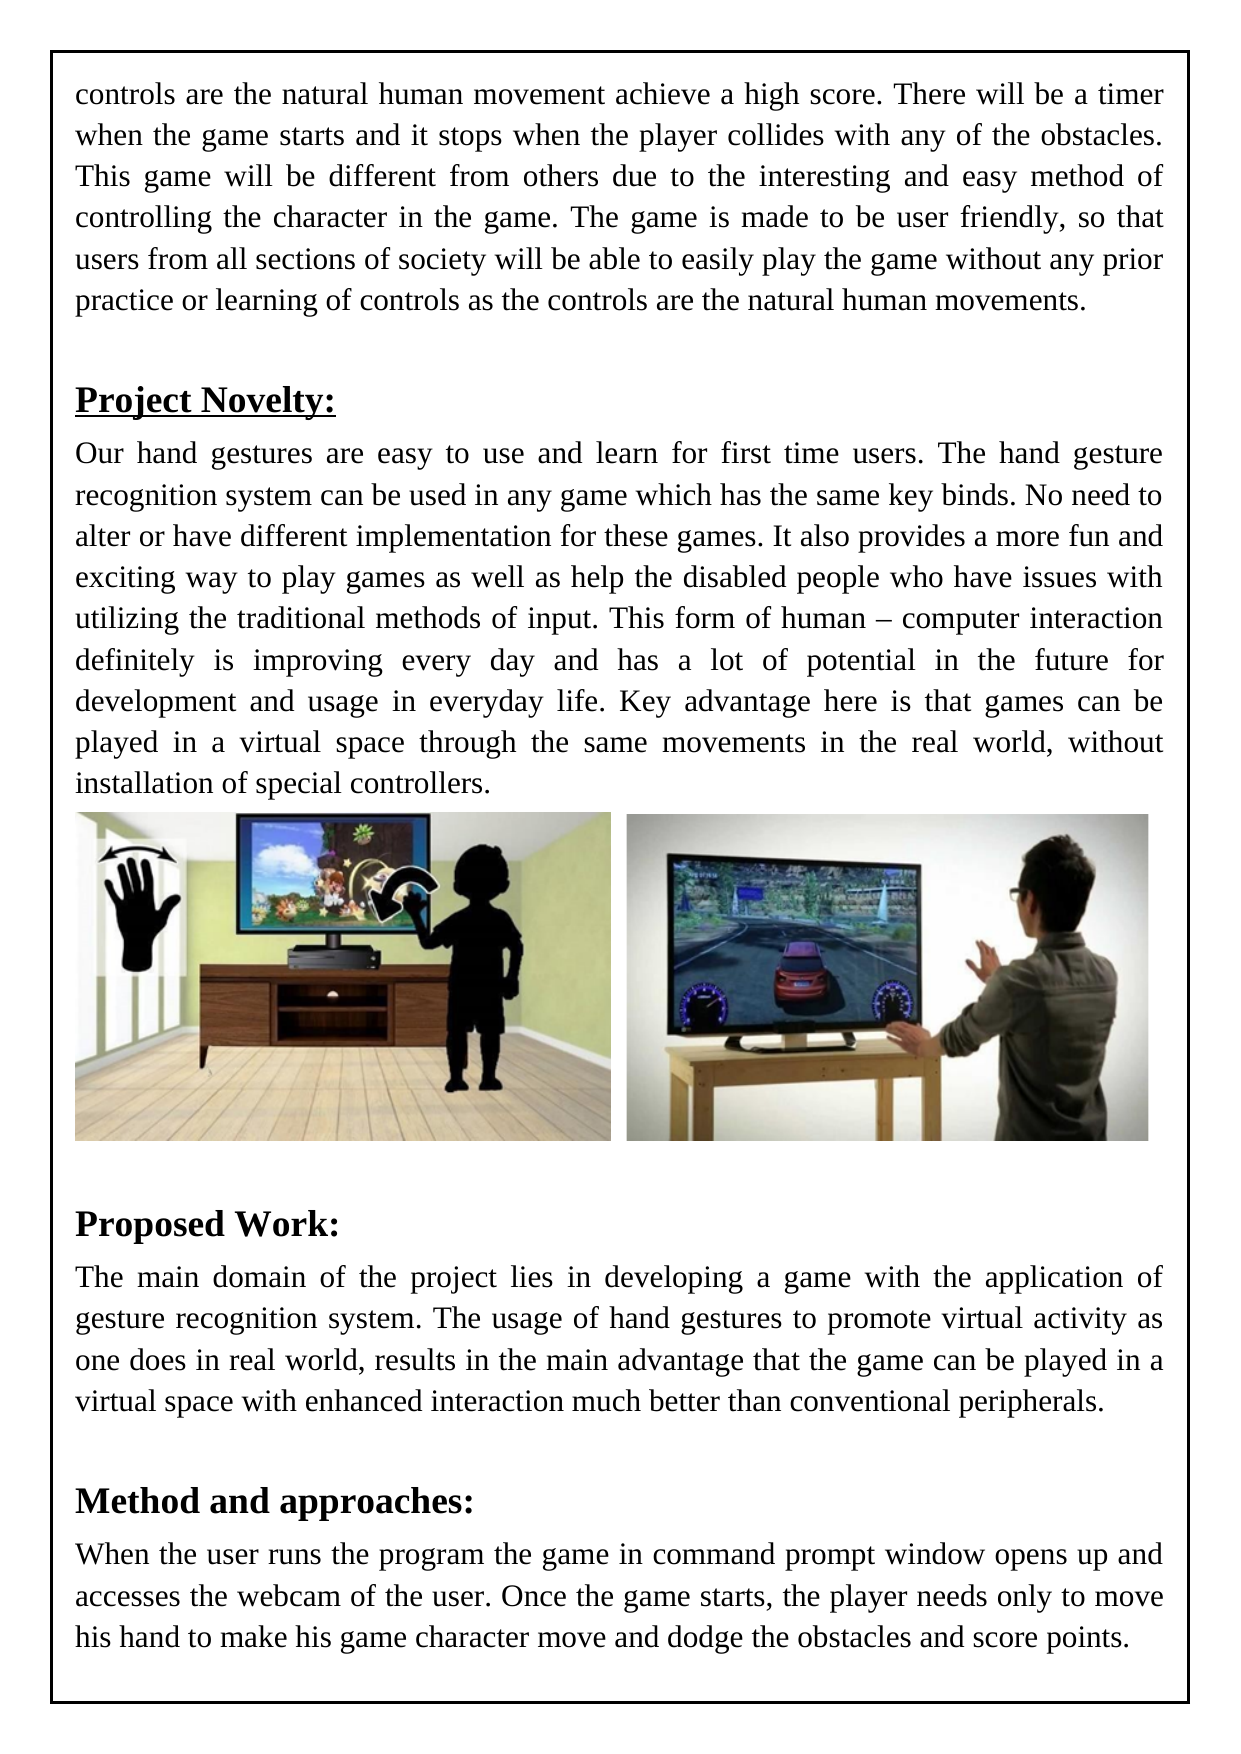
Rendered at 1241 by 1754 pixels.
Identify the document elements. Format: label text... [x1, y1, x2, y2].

text Proposed Work: [75, 1202, 1165, 1245]
text Our hand gestures are easy to use and learn for first time users. The hand gesture recognition system can be used in any game which has the same key binds. No need to alter or have different implementation for these games. It also provides a more fun and exciting way to play games as well as help the disabled people who have issues with utilizing the traditional methods of input. This form of human – computer interaction definitely is improving every day and has a lot of potential in the future for development and usage in everyday life. Key advantage here is that games can be played in a virtual space through the same movements in the real world, without installation of special controllers. [75, 434, 1165, 801]
text Project Novelty: [75, 378, 1165, 421]
text When the user runs the program the game in command prompt window opens up and accesses the webcam of the user. Once the game starts, the player needs only to move his hand to make his game character move and dodge the obstacles and score points. [75, 1536, 1165, 1654]
picture [626, 814, 1149, 1141]
picture [75, 812, 611, 1141]
text Method and approaches: [75, 1479, 1165, 1522]
text The main domain of the project lies in developing a game with the application of gesture recognition system. The usage of hand gestures to promote virtual activity as one does in real world, results in the main advantage that the game can be played in a virtual space with enhanced interaction much better than conventional peripherals. [75, 1258, 1165, 1418]
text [75, 75, 1165, 317]
